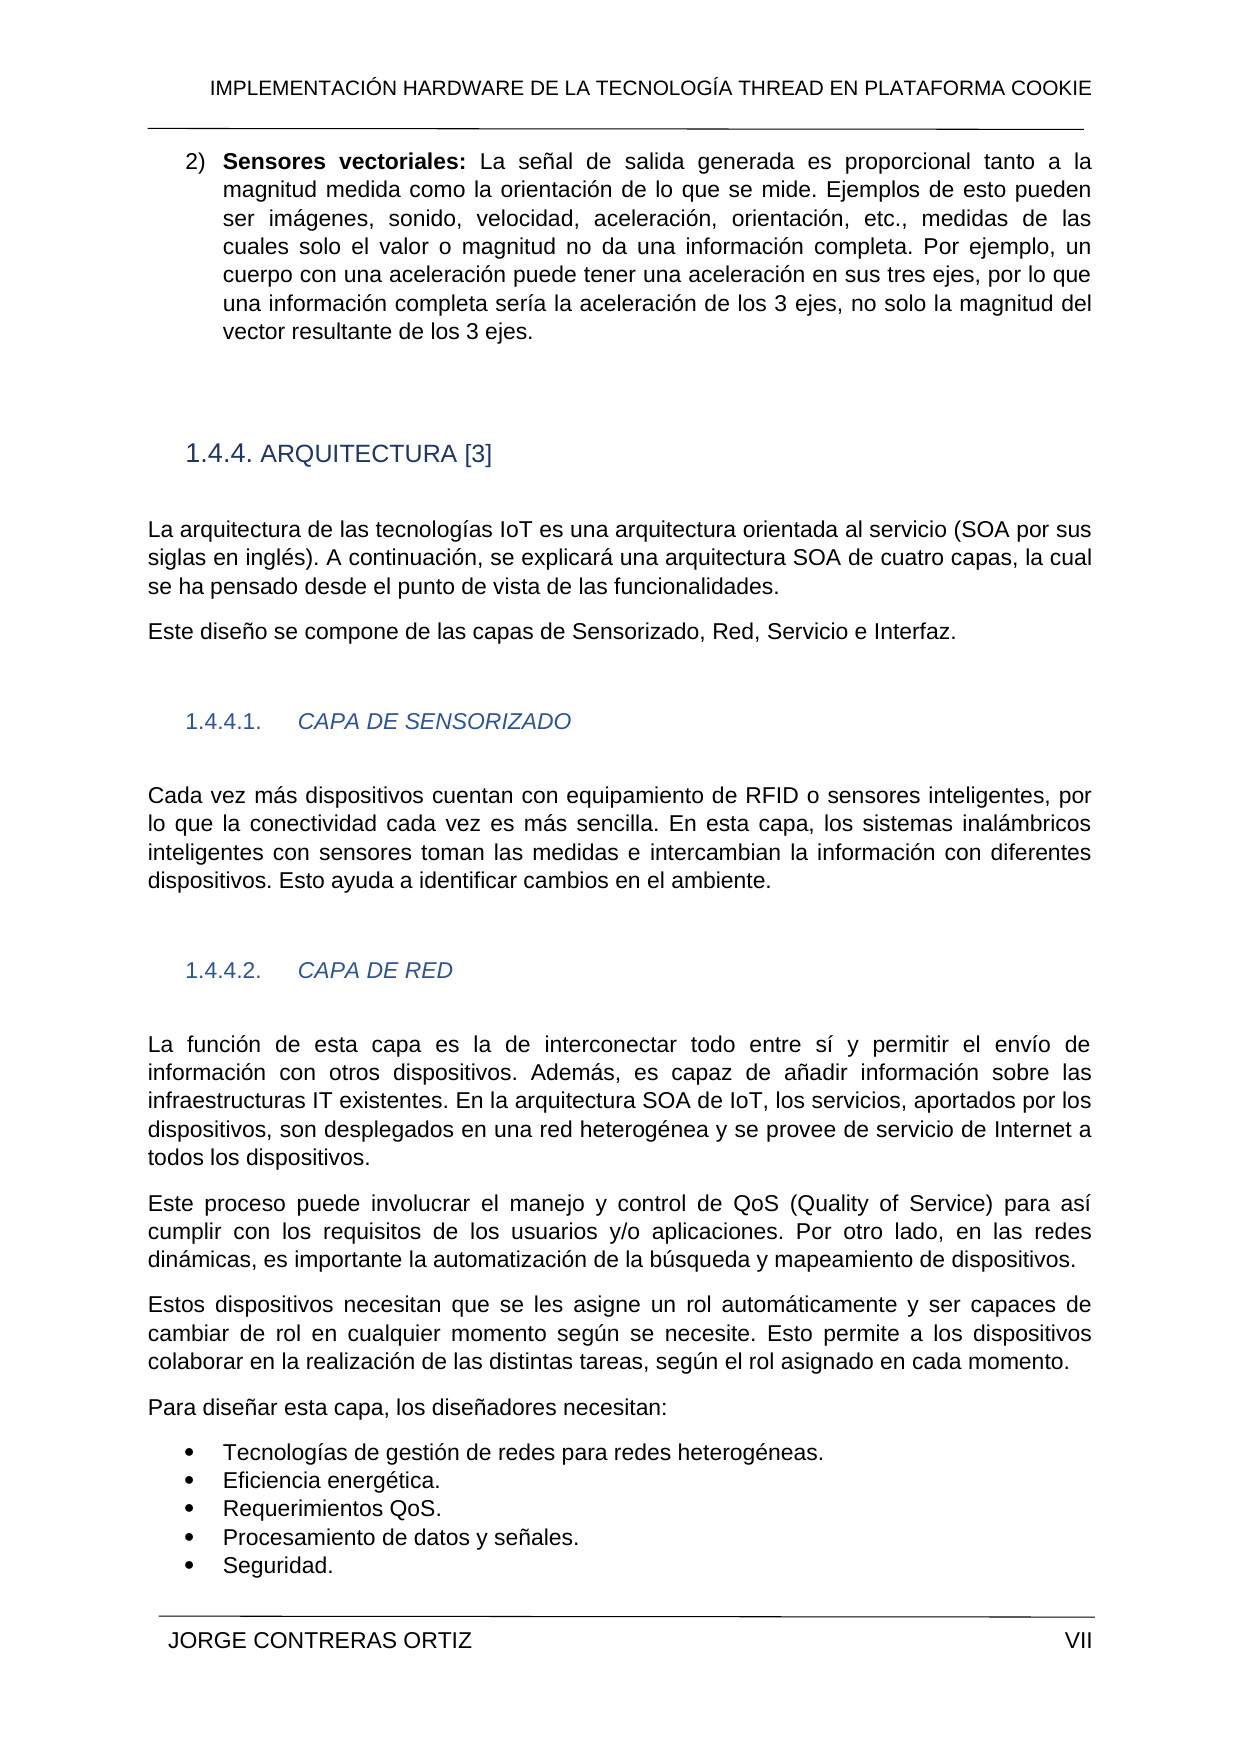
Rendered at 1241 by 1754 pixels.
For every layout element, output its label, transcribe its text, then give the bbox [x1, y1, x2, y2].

subtitle ARQUITECTURA [3] [185, 437, 1092, 468]
subtitle CAPA DE SENSORIZADO [185, 708, 1092, 734]
text Para diseñar esta capa, los diseñadores necesitan: [148, 1393, 1092, 1420]
text La función de esta capa es la de y permitir el envío de información dispositivos. Además, es capaz de añadir información sobre las infraestructuras IT existentes. En la arquitectura SOA de IoT, los servicios, aportados por los dispositivos, son desplegados en y servicio de Internet [148, 1031, 1092, 1171]
text La arquitectura de las tecnologías IoT es una arquitectura orientada al servicio (SOA por sus siglas en inglés). A continuación, se explicará una arquitectura SOA de cuatro capas, la se ha pensado desde el punto de vista de las funcionalidades. [148, 516, 1092, 599]
list Seguridad. [185, 1552, 1092, 1579]
list Sensores vectoriales: proporcional tanto a la magnitud medida como la orientación de lo que se mide. Ejemplos de esto pueden ser imágenes, sonido, velocidad, aceleración, orientación, etc., medidas de las cuales solo el valor o magnitud no da una información completa. Por ejemplo, un cuerpo con una puede tener una aceleración en sus tres ejes, por lo que una información completa sería la aceleración de los 3 ejes, no solo la magnitud del vector resultante de los 3 ejes. [185, 148, 1092, 345]
text Este diseño se compone de las capas de Sensorizado, Red, Servicio e Interfaz. [148, 618, 1092, 644]
list Tecnologías de gestión de redes para redes heterogéneas. [185, 1438, 1092, 1465]
list Procesamiento de datos y señales. [185, 1524, 1092, 1550]
text Este proceso puede involucrar el manejo y control de QoS (Quality of Service) para así cumplir con los de los usuarios y/o aplicaciones. Por otro lado, [148, 1189, 1092, 1273]
text Estos dispositivos necesitan que se les asigne un rol automáticament y ser capaces de cambiar de rol en cualquier momento según necesite. Esto a los dispositivos colaborar en la realización de las distintas tareas [148, 1291, 1092, 1375]
list Eficiencia energética. [185, 1467, 1092, 1493]
text Cada vez más dispositivos cuentan con equipamiento de RFID o sensores inteligentes, por lo que la conectividad cada vez es más sencilla. En esta capa, los sistemas inalámbricos inteligentes con toman las medidas e intercambian la información con diferentes dispositivos. Esto ayuda a identificar cambios en el ambiente. [148, 782, 1092, 893]
list Requerimientos QoS. [185, 1495, 1092, 1522]
subtitle CAPA DE RED [185, 957, 1092, 983]
